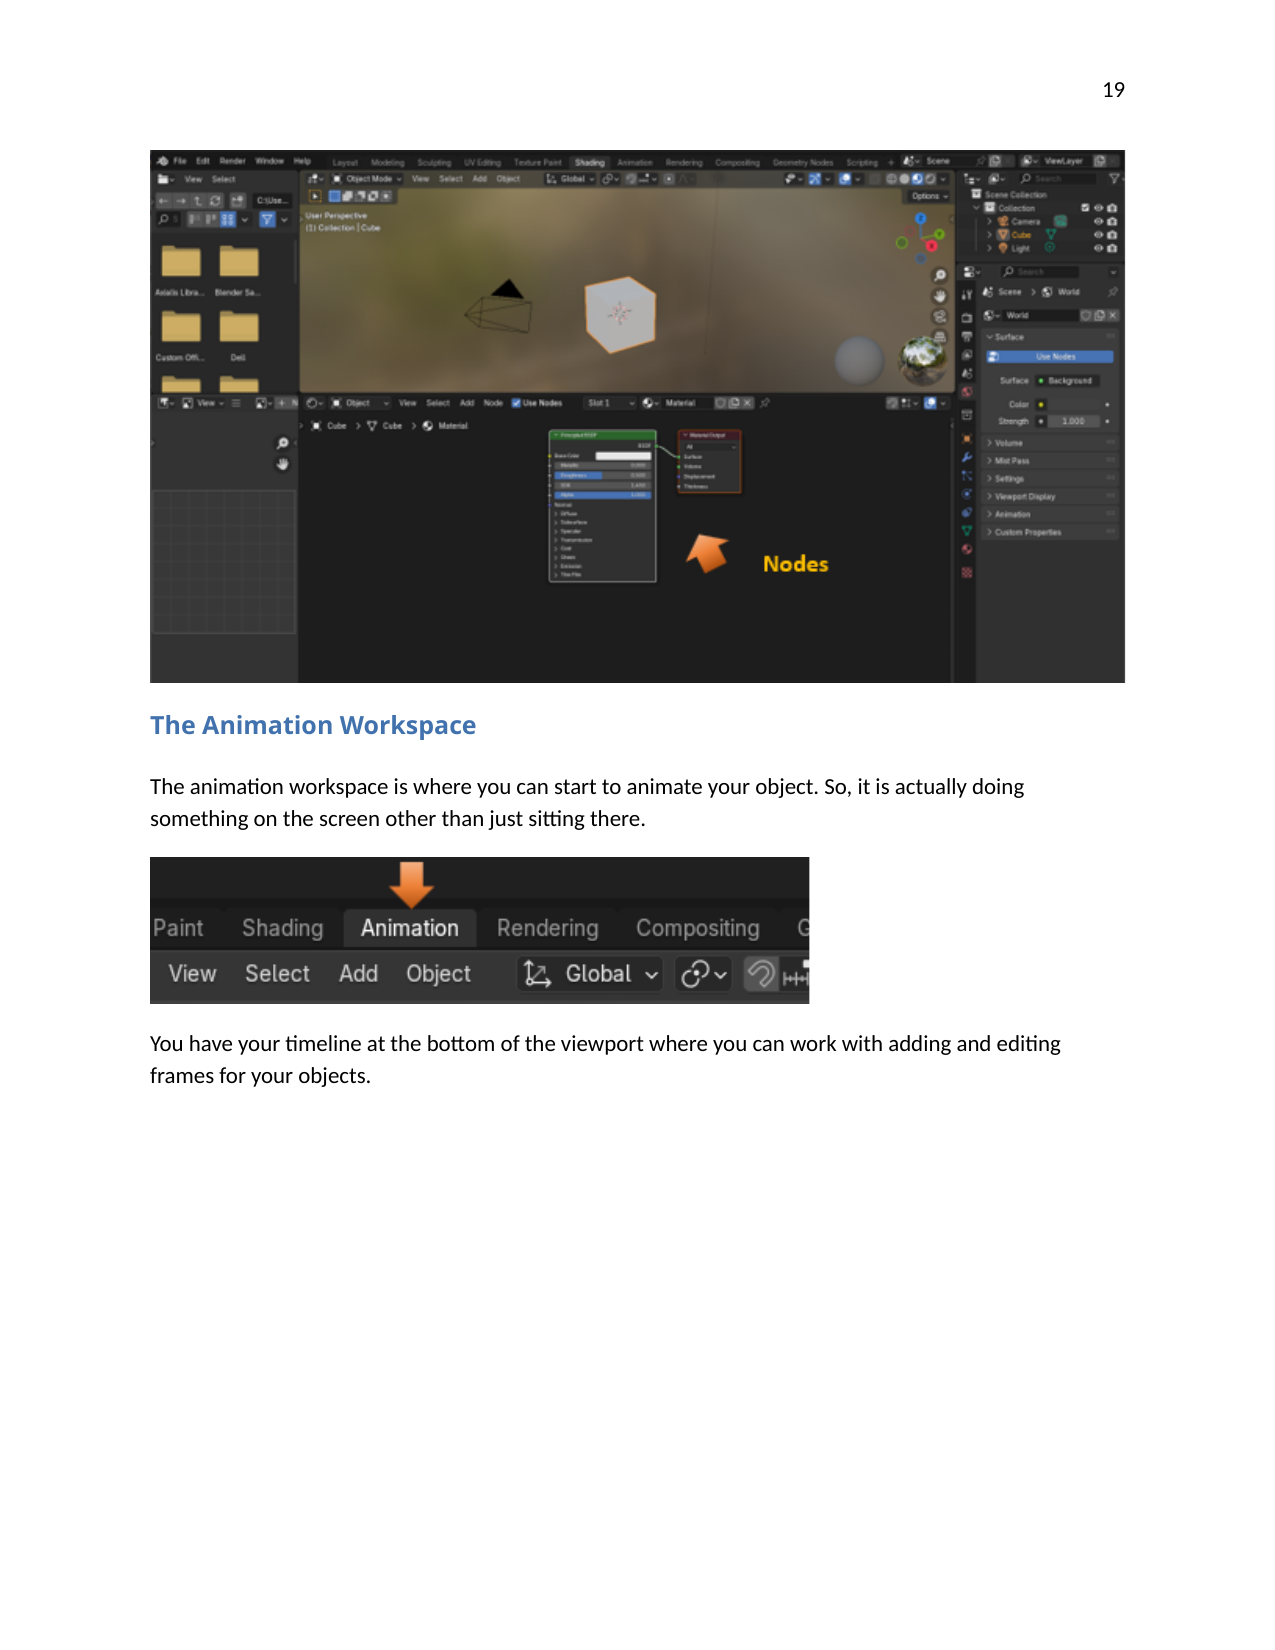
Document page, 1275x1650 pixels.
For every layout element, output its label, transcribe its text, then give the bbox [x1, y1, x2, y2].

text The animation workspace is where you can start to animate your object. So, it is actually doing something on the screen other than just sitting there. [150, 772, 1125, 832]
subtitle The Animation Workspace [150, 708, 1125, 742]
picture [150, 150, 1125, 683]
text You have your timeline at the bottom of the viewport where you can work with adding and editing frames for your objects. [150, 1029, 1125, 1089]
picture [150, 857, 810, 1004]
